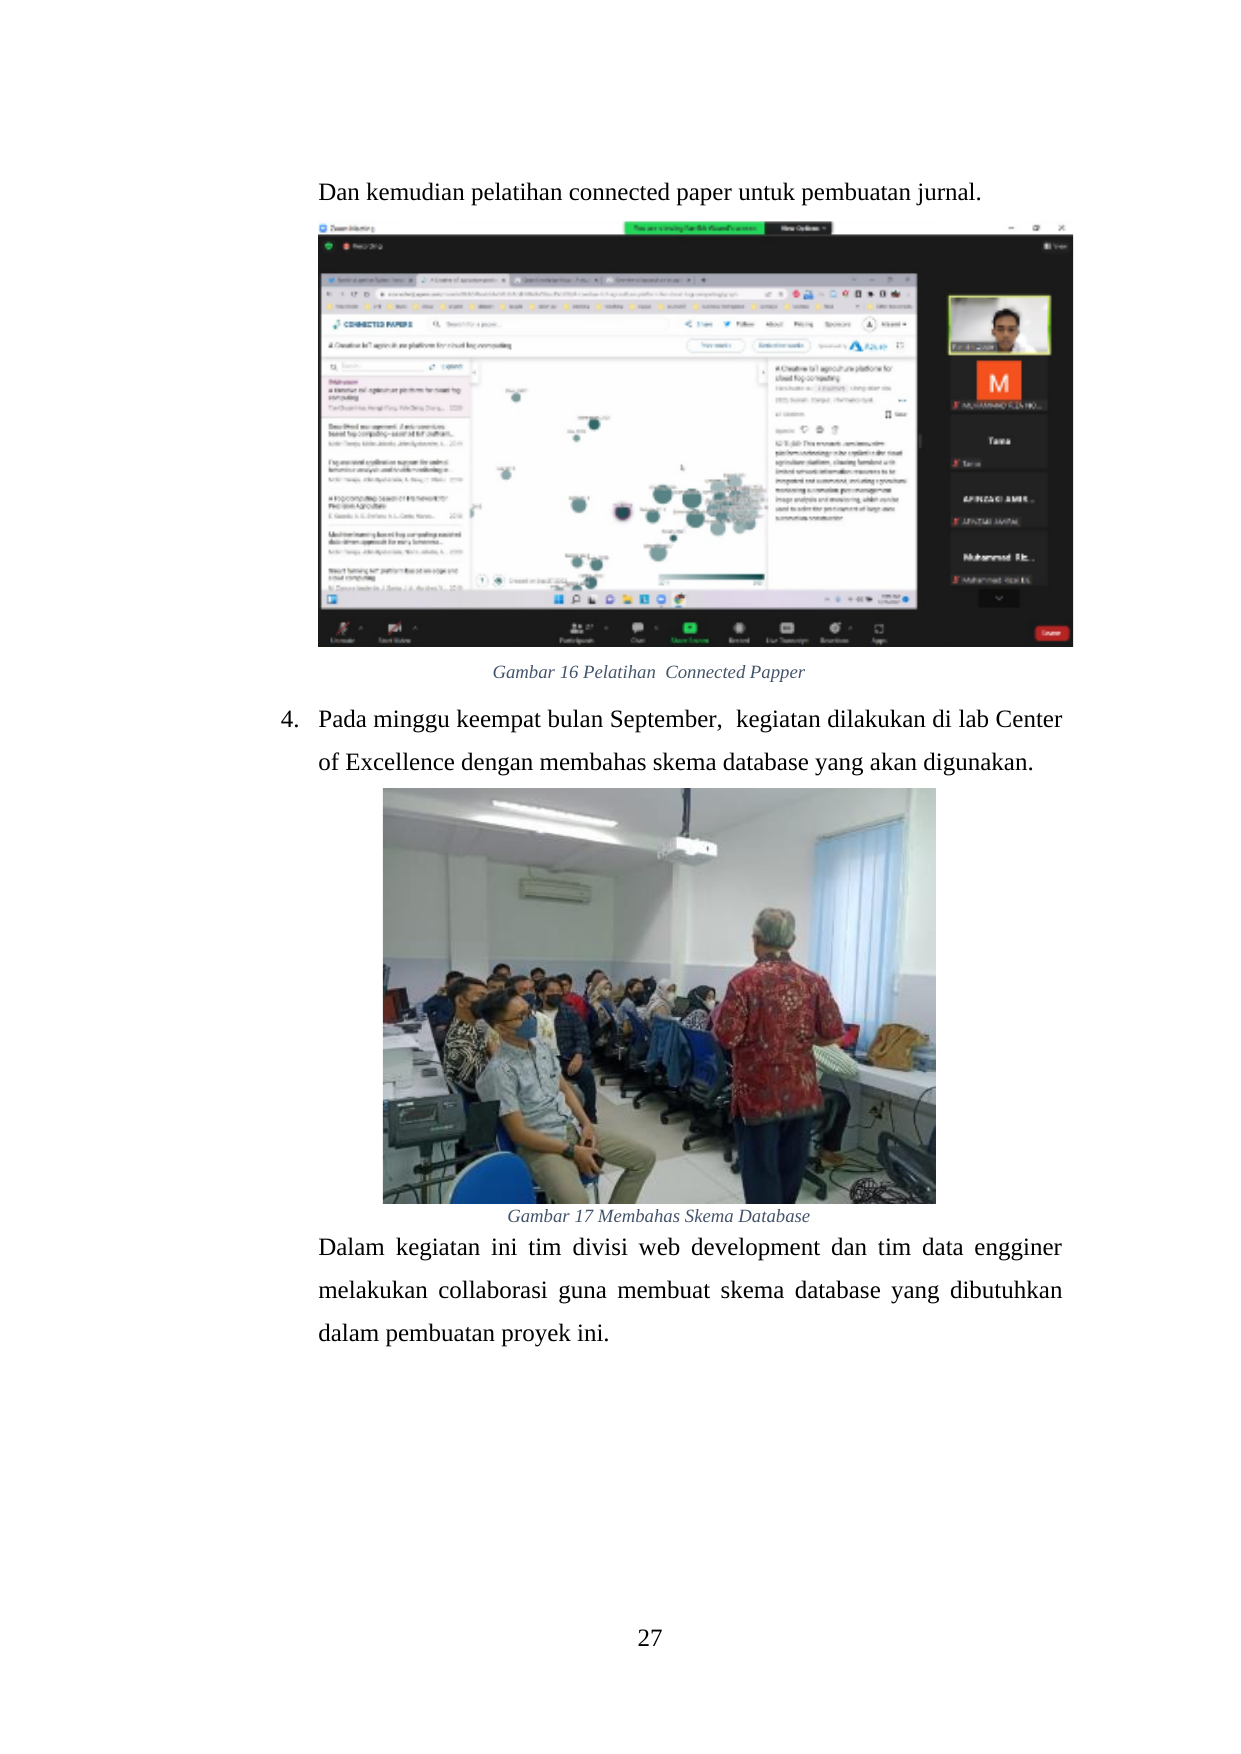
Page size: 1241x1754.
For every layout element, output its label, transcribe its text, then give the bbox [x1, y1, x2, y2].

picture [382, 788, 936, 1204]
picture [318, 220, 1074, 647]
list Pada minggu keempat bulan September, kegiatan dilakukan di lab Center of Excellence dengan membahas skema database yang akan digunakan. [281, 704, 1063, 776]
list Dan kemudian pelatihan connected paper untuk pembuatan jurnal. [318, 177, 1063, 206]
